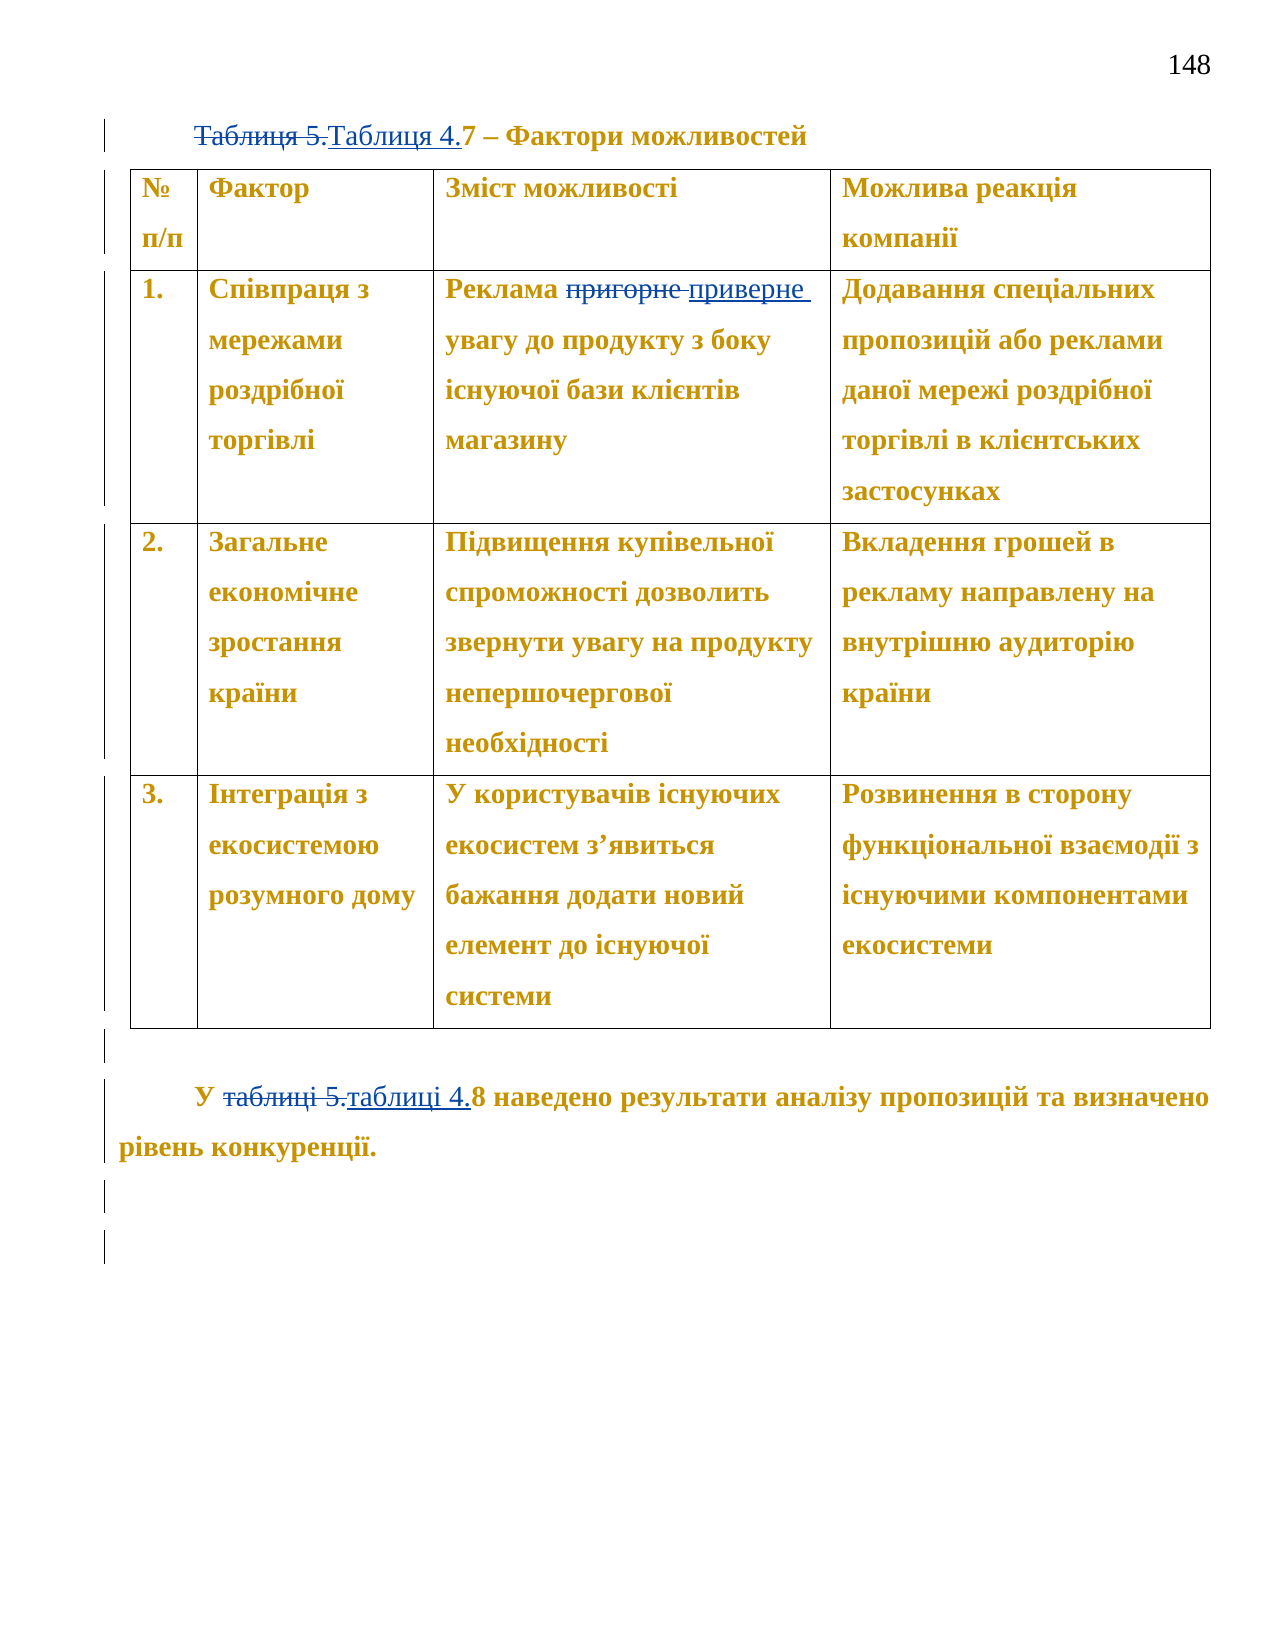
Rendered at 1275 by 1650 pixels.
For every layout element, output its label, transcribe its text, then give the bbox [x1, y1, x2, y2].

table_header Зміст можливості [434, 170, 830, 270]
table_cell Співпраця з мережами роздрібної торгівлі [198, 271, 433, 523]
table_cell Вкладення грошей в рекламу направлену на внутрішню аудиторію країни [831, 524, 1210, 775]
table_cell Додавання спеціальних пропозицій або реклами даної мережі роздрібної торгівлі в клієнтських застосунках [831, 271, 1210, 523]
table_cell Загальне економічне зростання країни [198, 524, 433, 775]
table_cell 3. [131, 776, 197, 1028]
table_header Можлива реакція компанії [831, 170, 1210, 270]
table_cell Реклама увагу до продукту з боку існуючої бази клієнтів магазину [434, 271, 830, 523]
table_cell Інтеграція з екосистемою розумного дому [198, 776, 433, 1028]
text 7 – Фактори можливостей [118, 118, 1226, 152]
table_header № п/п [131, 170, 197, 270]
table_cell Розвинення в сторону функціональної взаємодії з існуючими компонентами екосистеми [831, 776, 1210, 1028]
table_cell У користувачів існуючих екосистем з’явиться бажання додати новий елемент до існуючої системи [434, 776, 830, 1028]
table_cell 2. [131, 524, 197, 775]
table_cell 1. [131, 271, 197, 523]
text У 8 наведено результати аналізу пропозицій та визначено рівень конкуренції. [118, 1079, 1211, 1163]
table_cell Підвищення купівельної спроможності дозволить звернути увагу на продукту непершочергової необхідності [434, 524, 830, 775]
table_header Фактор [198, 170, 433, 270]
